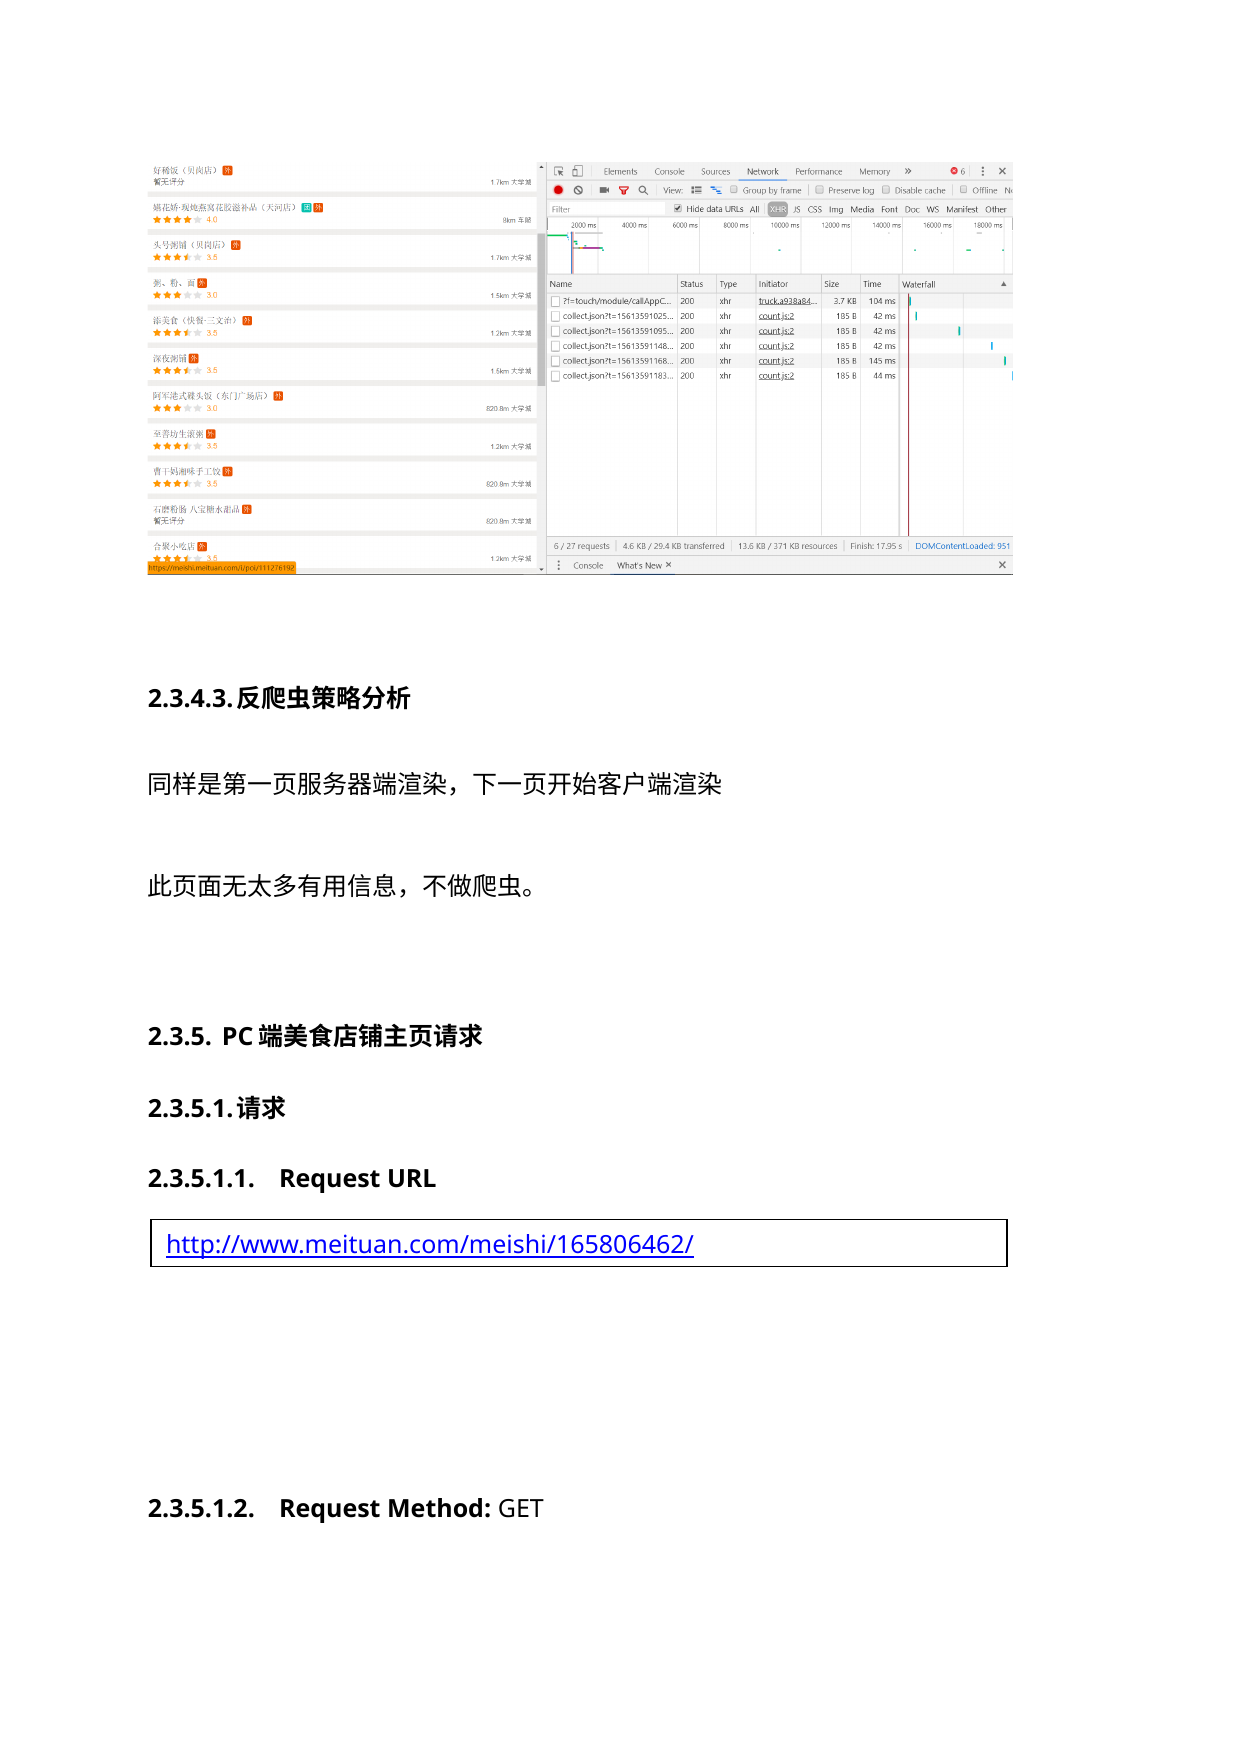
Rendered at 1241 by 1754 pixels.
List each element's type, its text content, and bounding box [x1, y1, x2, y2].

list 请求 [148, 1088, 1092, 1125]
list PC端美食店铺主页请求 [148, 1016, 1092, 1052]
list Request Method: GET [148, 1491, 1092, 1525]
picture [147, 162, 1013, 575]
text 此页面无太多有用信息，不做爬虫。 [148, 852, 1092, 917]
text 同样是第一页服务器端渲染，下一页开始客户端渲染 [148, 751, 1092, 816]
list Request URL [148, 1161, 1092, 1195]
list 反爬虫策略分析 [148, 678, 1092, 714]
